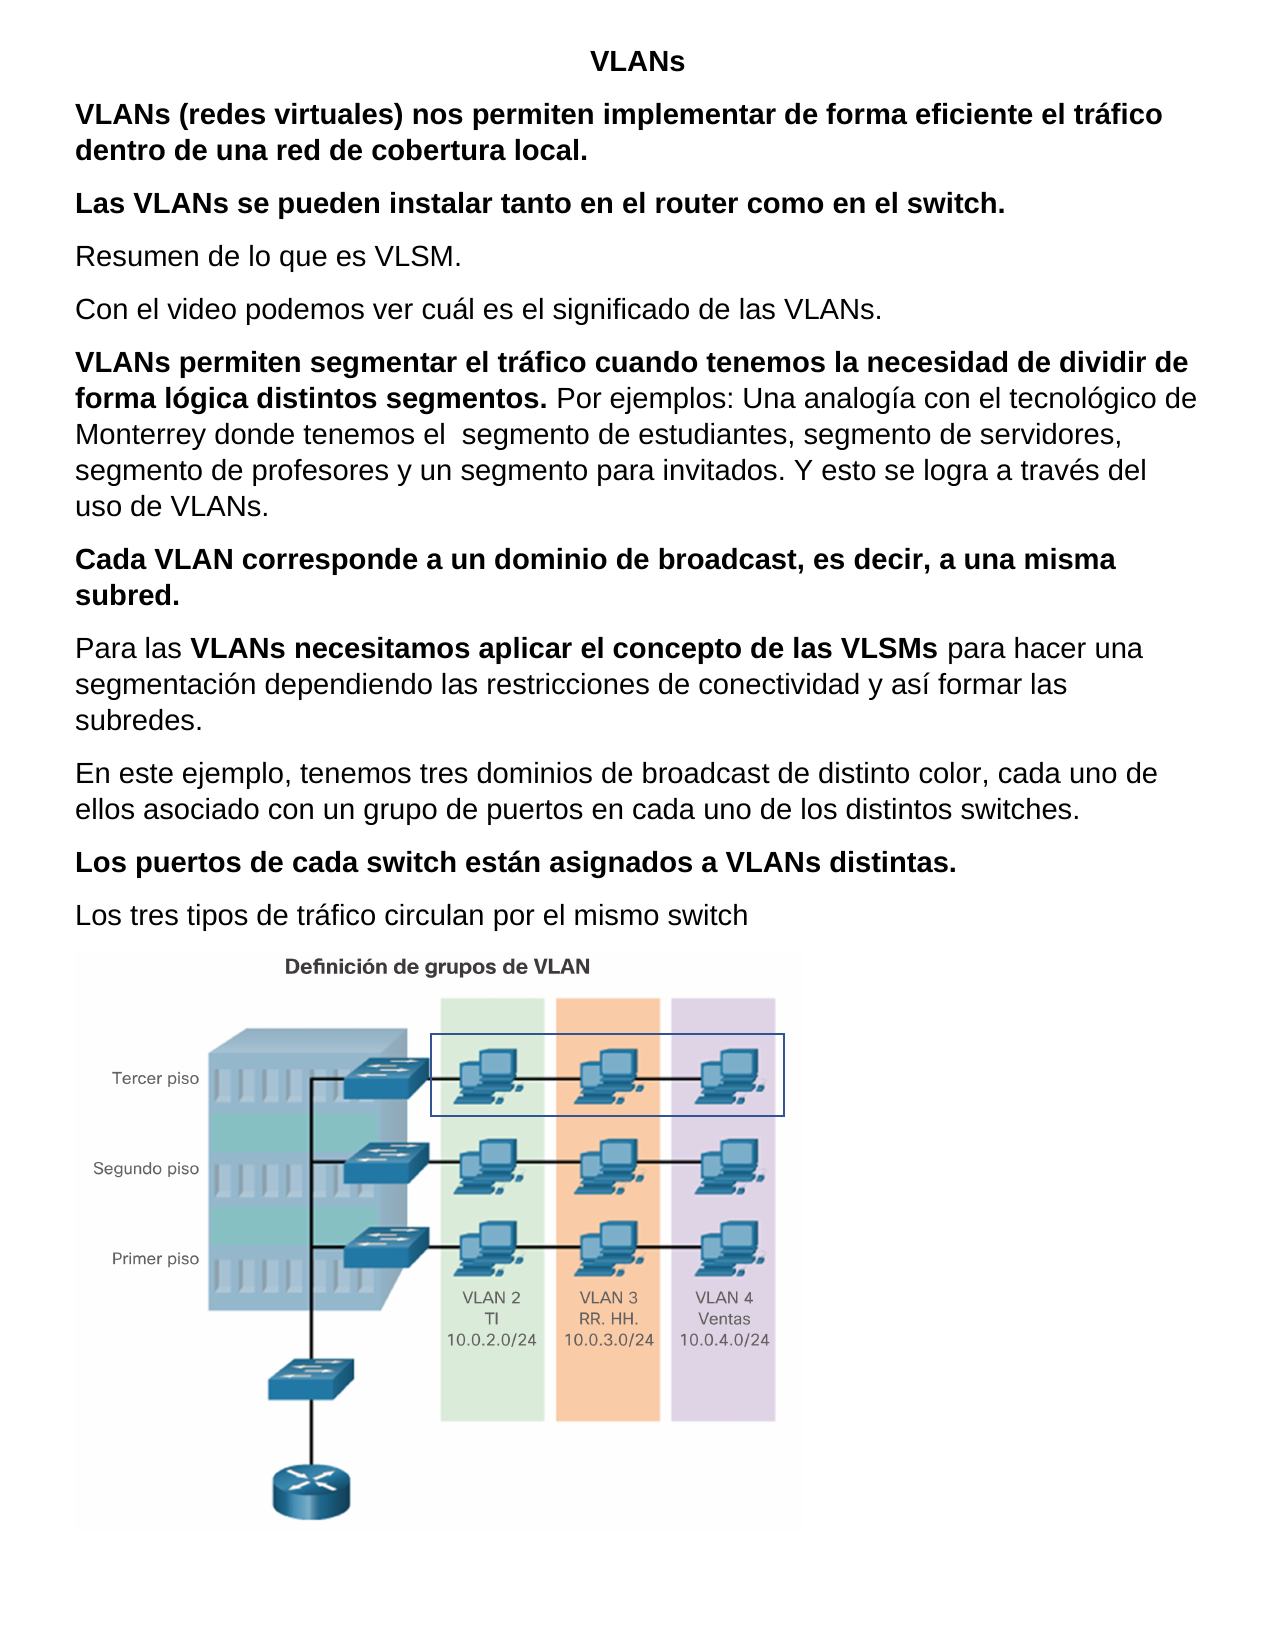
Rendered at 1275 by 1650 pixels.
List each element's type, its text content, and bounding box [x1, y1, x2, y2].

text Los tres tipos de tráfico circulan por el mismo switch [75, 898, 1200, 931]
picture [75, 950, 804, 1532]
text VLANs (redes virtuales) nos permiten implementar de forma eficiente el tráfico dentro de una red de cobertura local. [75, 97, 1200, 167]
text Con el video podemos ver cuál es el significado de las VLANs. [75, 292, 1200, 325]
text Resumen de lo que es VLSM. [75, 239, 1200, 272]
text Cada VLAN corresponde a un dominio de broadcast, es decir, a una misma subred. [75, 542, 1200, 612]
text Los puertos de cada switch están asignados a VLANs distintas. [75, 845, 1200, 878]
text Para las VLANs necesitamos aplicar el concepto de las VLSMs para hacer una segmentación dependiendo las restricciones de conectividad y así formar las subredes. [75, 631, 1200, 737]
text En este ejemplo, tenemos tres dominios de broadcast de distinto color, cada uno de ellos asociado con un grupo de puertos en cada uno de los distintos switches. [75, 756, 1200, 826]
text VLANs [75, 44, 1200, 78]
text Las VLANs se pueden instalar tanto en el router como en el switch. [75, 186, 1200, 220]
text VLANs permiten segmentar el tráfico cuando tenemos la necesidad de dividir de forma lógica distintos segmentos. Por ejemplos: Una analogía con el tecnológico de Monterrey donde tenemos el segmento de estudiantes, segmento de servidores, segmento de profesores y un segmento para invitados. Y esto se logra a través del uso de VLANs. [75, 344, 1200, 523]
